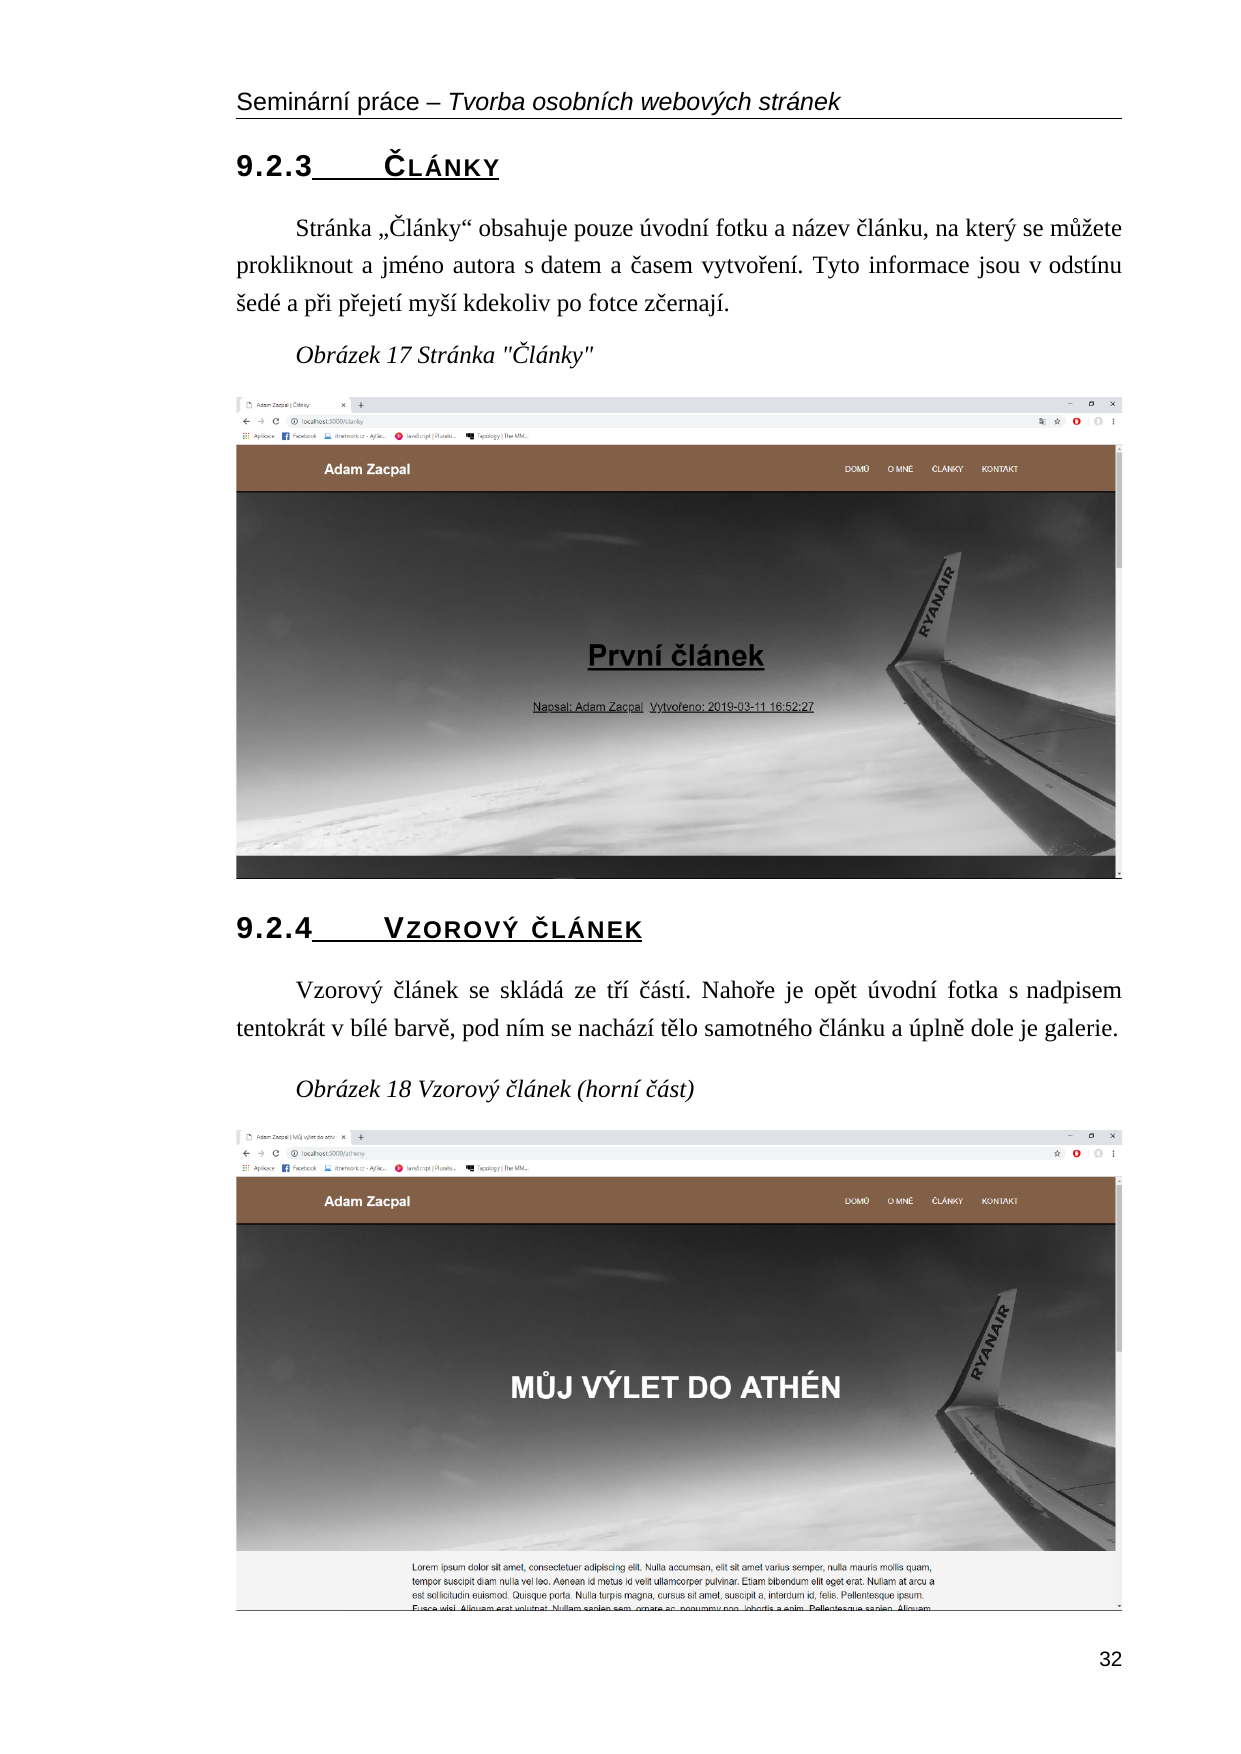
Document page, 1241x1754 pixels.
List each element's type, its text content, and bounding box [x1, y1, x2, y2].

subtitle Vzorový článek [236, 879, 1122, 945]
picture [236, 397, 1123, 879]
text Stránka „Články“ obsahuje pouze úvodní fotku a název článku, na který se můžete prokliknout a jméno autora s datem a časem vytvoření. Tyto informace jsou v odstínu šedé a při přejetí myší kdekoliv po fotce zčernají. [236, 206, 1122, 319]
picture [236, 1130, 1123, 1611]
subtitle Články [236, 148, 1122, 182]
text Vzorový článek se skládá ze tří částí. Nahoře je opět úvodní fotka s nadpisem tentokrát v bílé barvě, pod ním se nachází tělo samotného článku a úplně dole je galerie. [236, 969, 1122, 1044]
